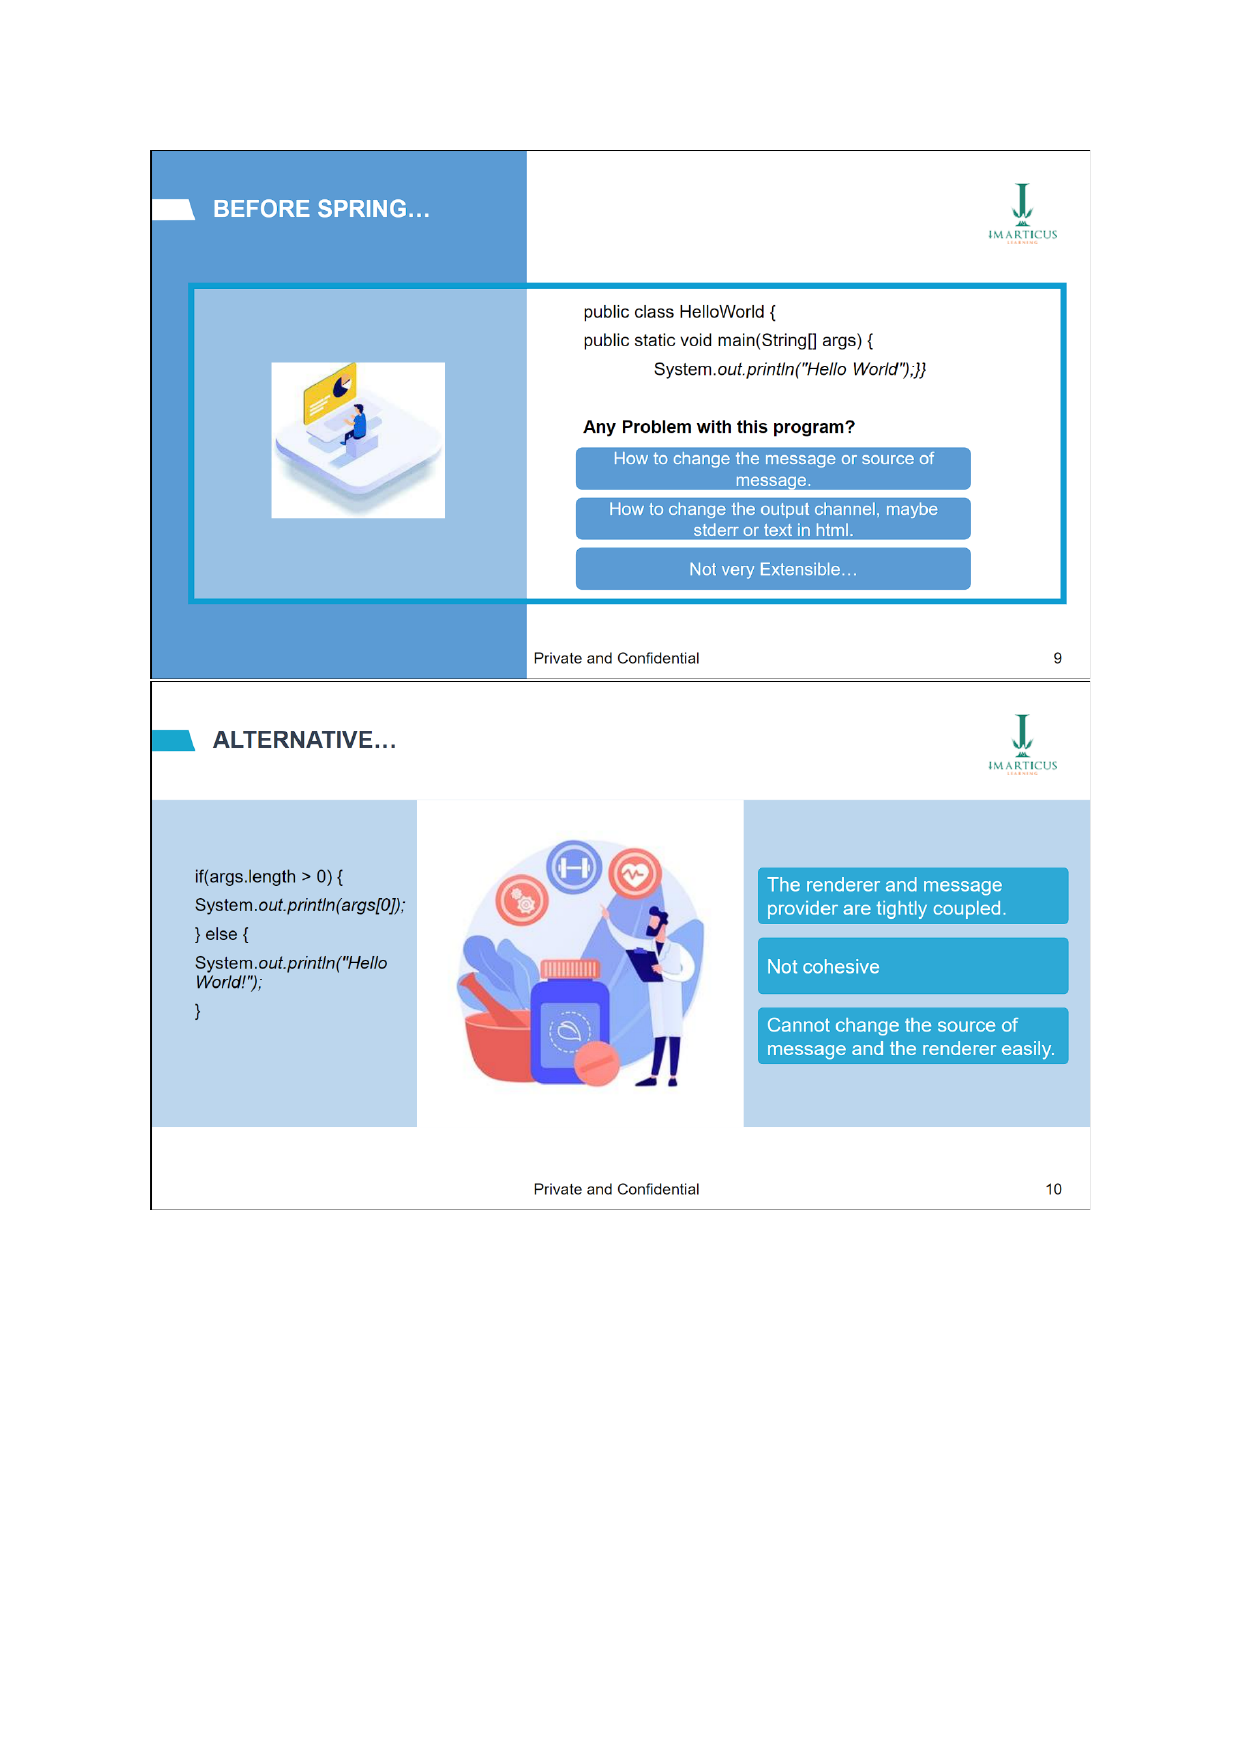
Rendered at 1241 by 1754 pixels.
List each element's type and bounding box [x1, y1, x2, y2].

picture [150, 150, 1091, 679]
picture [150, 681, 1091, 1210]
